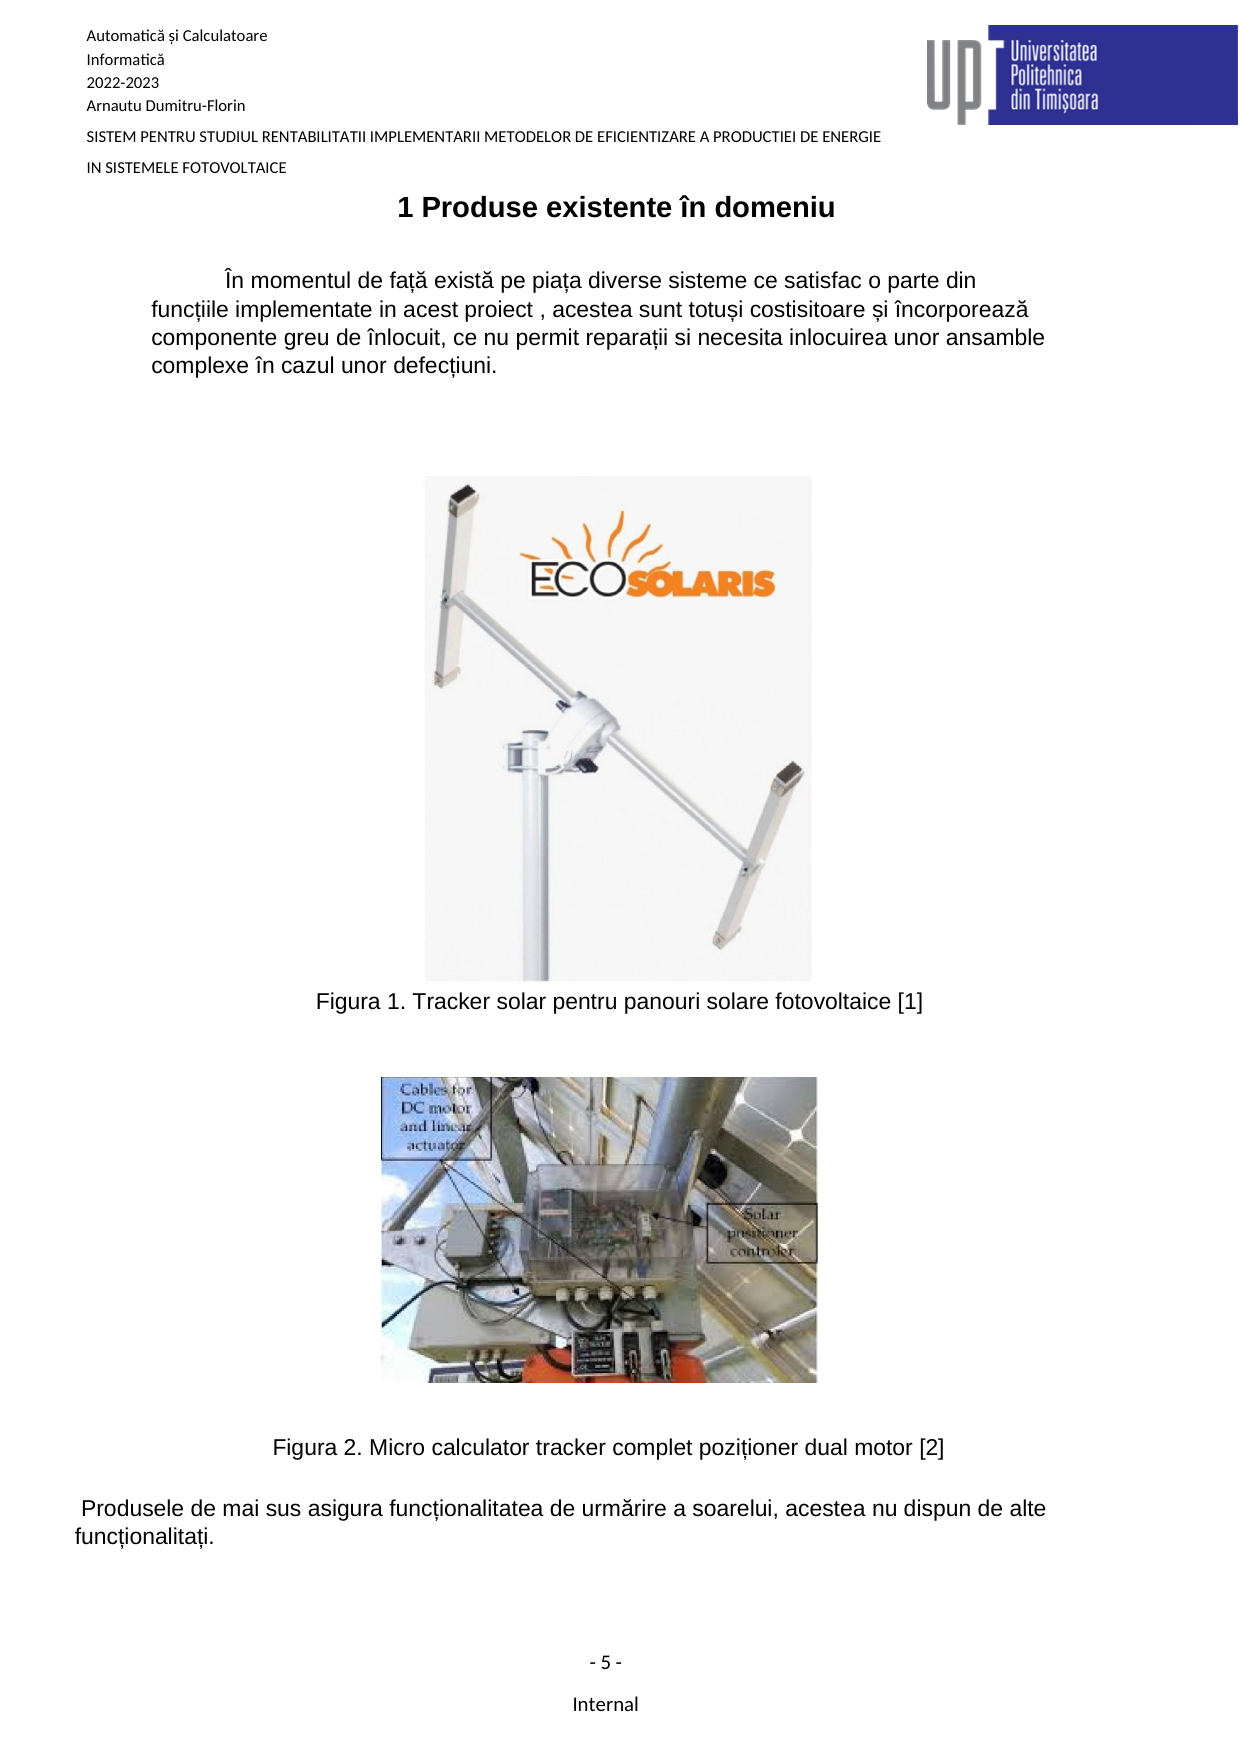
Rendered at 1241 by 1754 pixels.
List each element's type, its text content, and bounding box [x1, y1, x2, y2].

picture [927, 25, 1238, 125]
subtitle 1 Produse existente în domeniu [75, 190, 1158, 224]
picture [363, 476, 873, 985]
picture [381, 1077, 818, 1383]
text Figura 2. Micro calculator tracker complet poziționer dual motor [2] [75, 1434, 1142, 1460]
text Produsele de mai sus asigura funcționalitatea de urmărire a soarelui, acestea nu dispun de alte funcționalitați. [74, 1495, 1048, 1549]
text Figura 1. Tracker solar pentru panouri solare fotovoltaice [1] [316, 988, 1048, 1014]
text În momentul de față există pe piața diverse sisteme ce satisfac o parte din funcțiile implementate in acest proiect , acestea sunt totuși costisitoare și încorporează componente greu de înlocuit, ce nu permit reparații si necesita inlocuirea unor ansamble complexe în cazul unor defecțiuni. [151, 267, 1048, 379]
